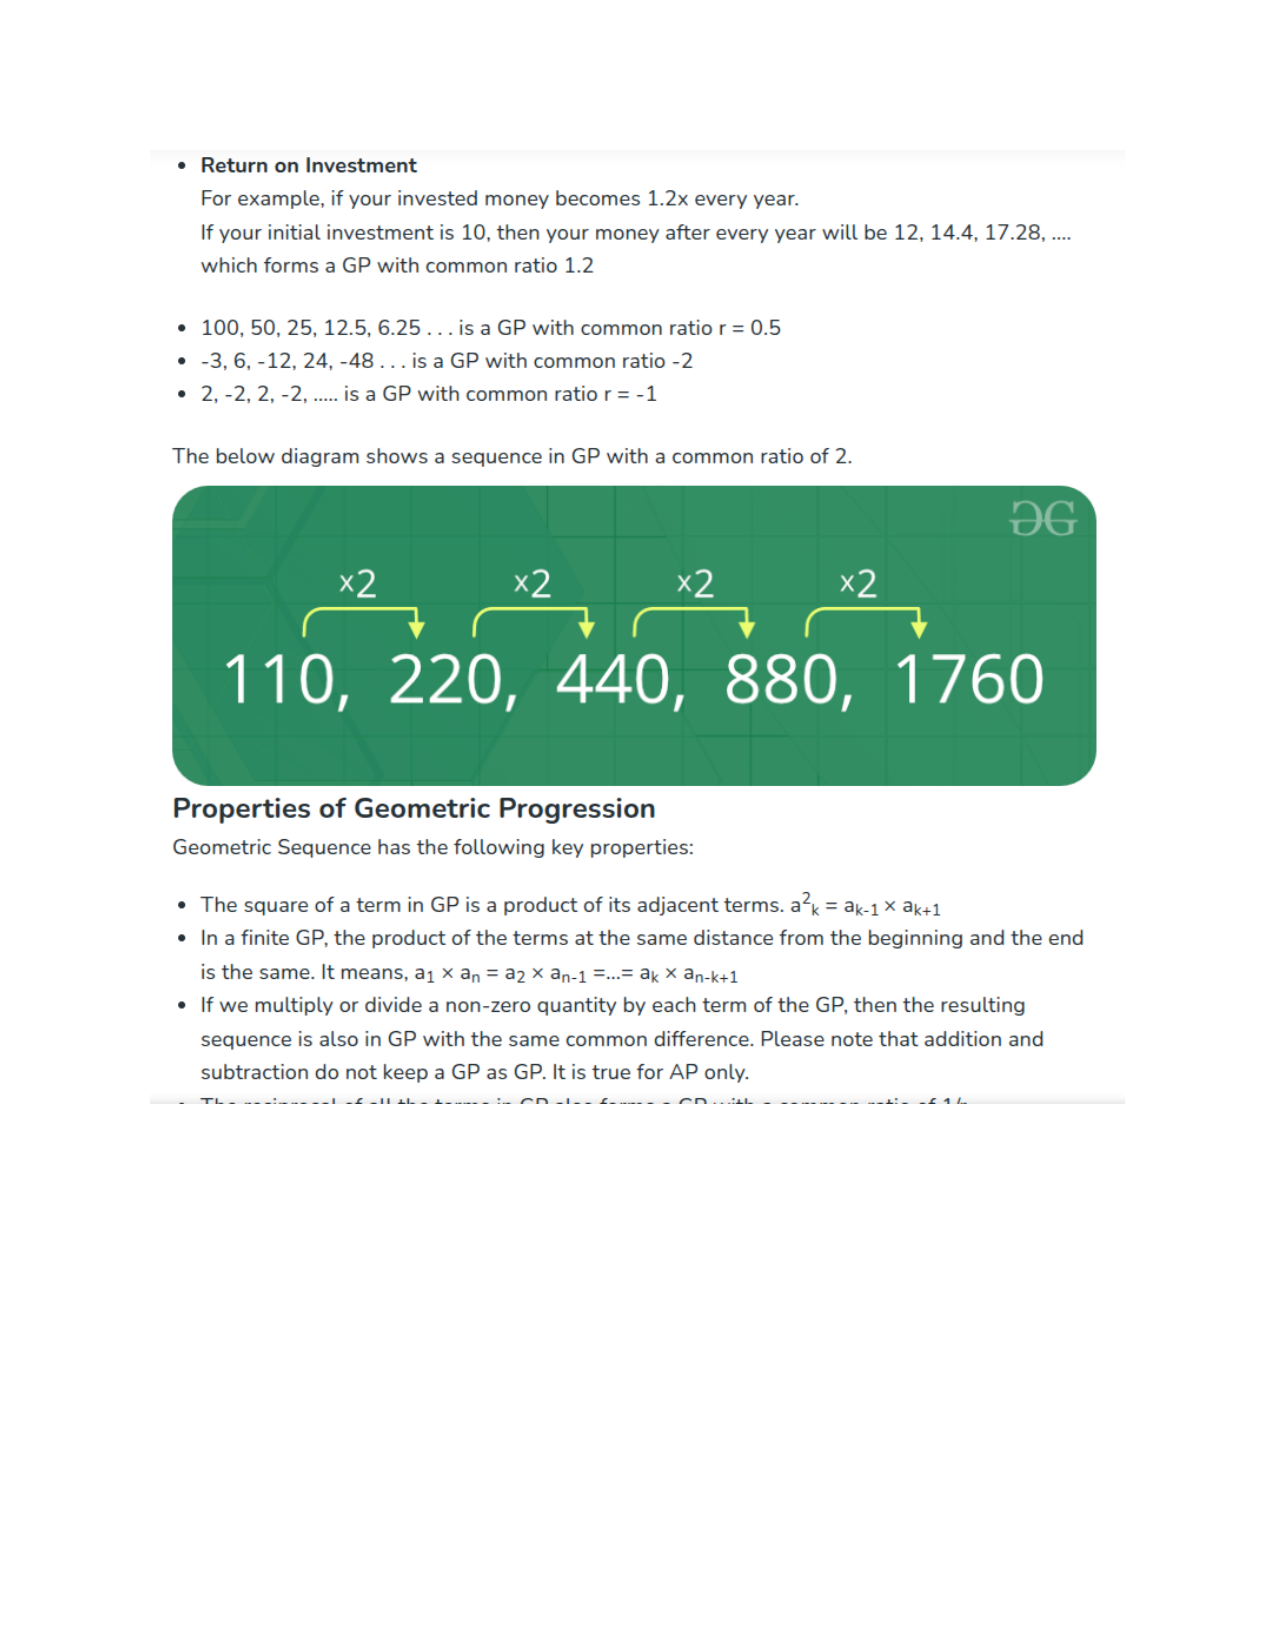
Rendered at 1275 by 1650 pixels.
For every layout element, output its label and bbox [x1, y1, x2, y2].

picture [150, 150, 1125, 1104]
